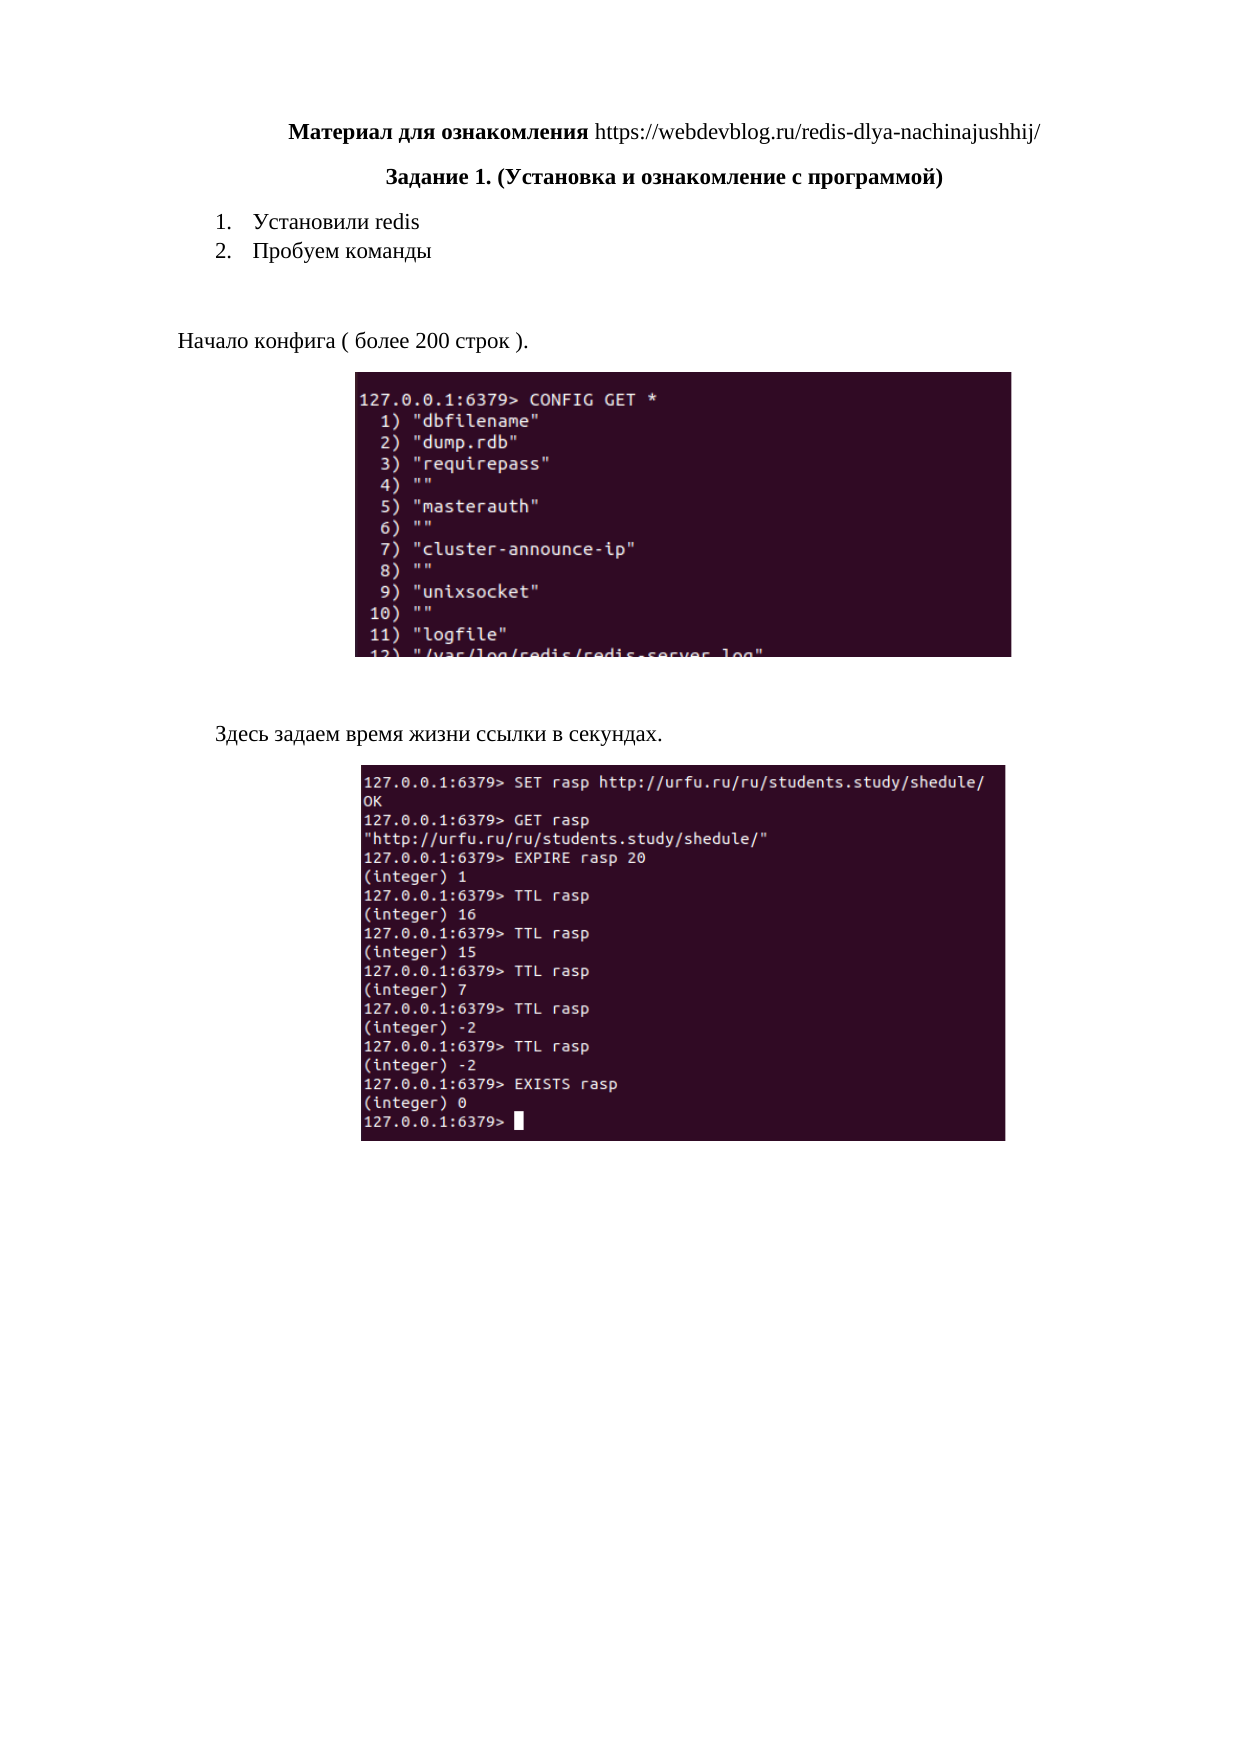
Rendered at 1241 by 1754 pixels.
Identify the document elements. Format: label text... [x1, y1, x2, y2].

picture [355, 372, 1012, 657]
picture [361, 765, 1006, 1141]
text Материал для ознакомления https://webdevblog.ru/redis-dlya-nachinajushhij/ [177, 118, 1152, 144]
list Пробуем команды [215, 237, 1152, 263]
text Задание 1. (Установка и ознакомление с программой) [177, 163, 1152, 189]
text Здесь задаем время жизни ссылки в секундах. [215, 720, 1152, 747]
text Начало конфига ( более 200 строк ). [177, 327, 1152, 353]
list Установили redis [215, 208, 1152, 235]
